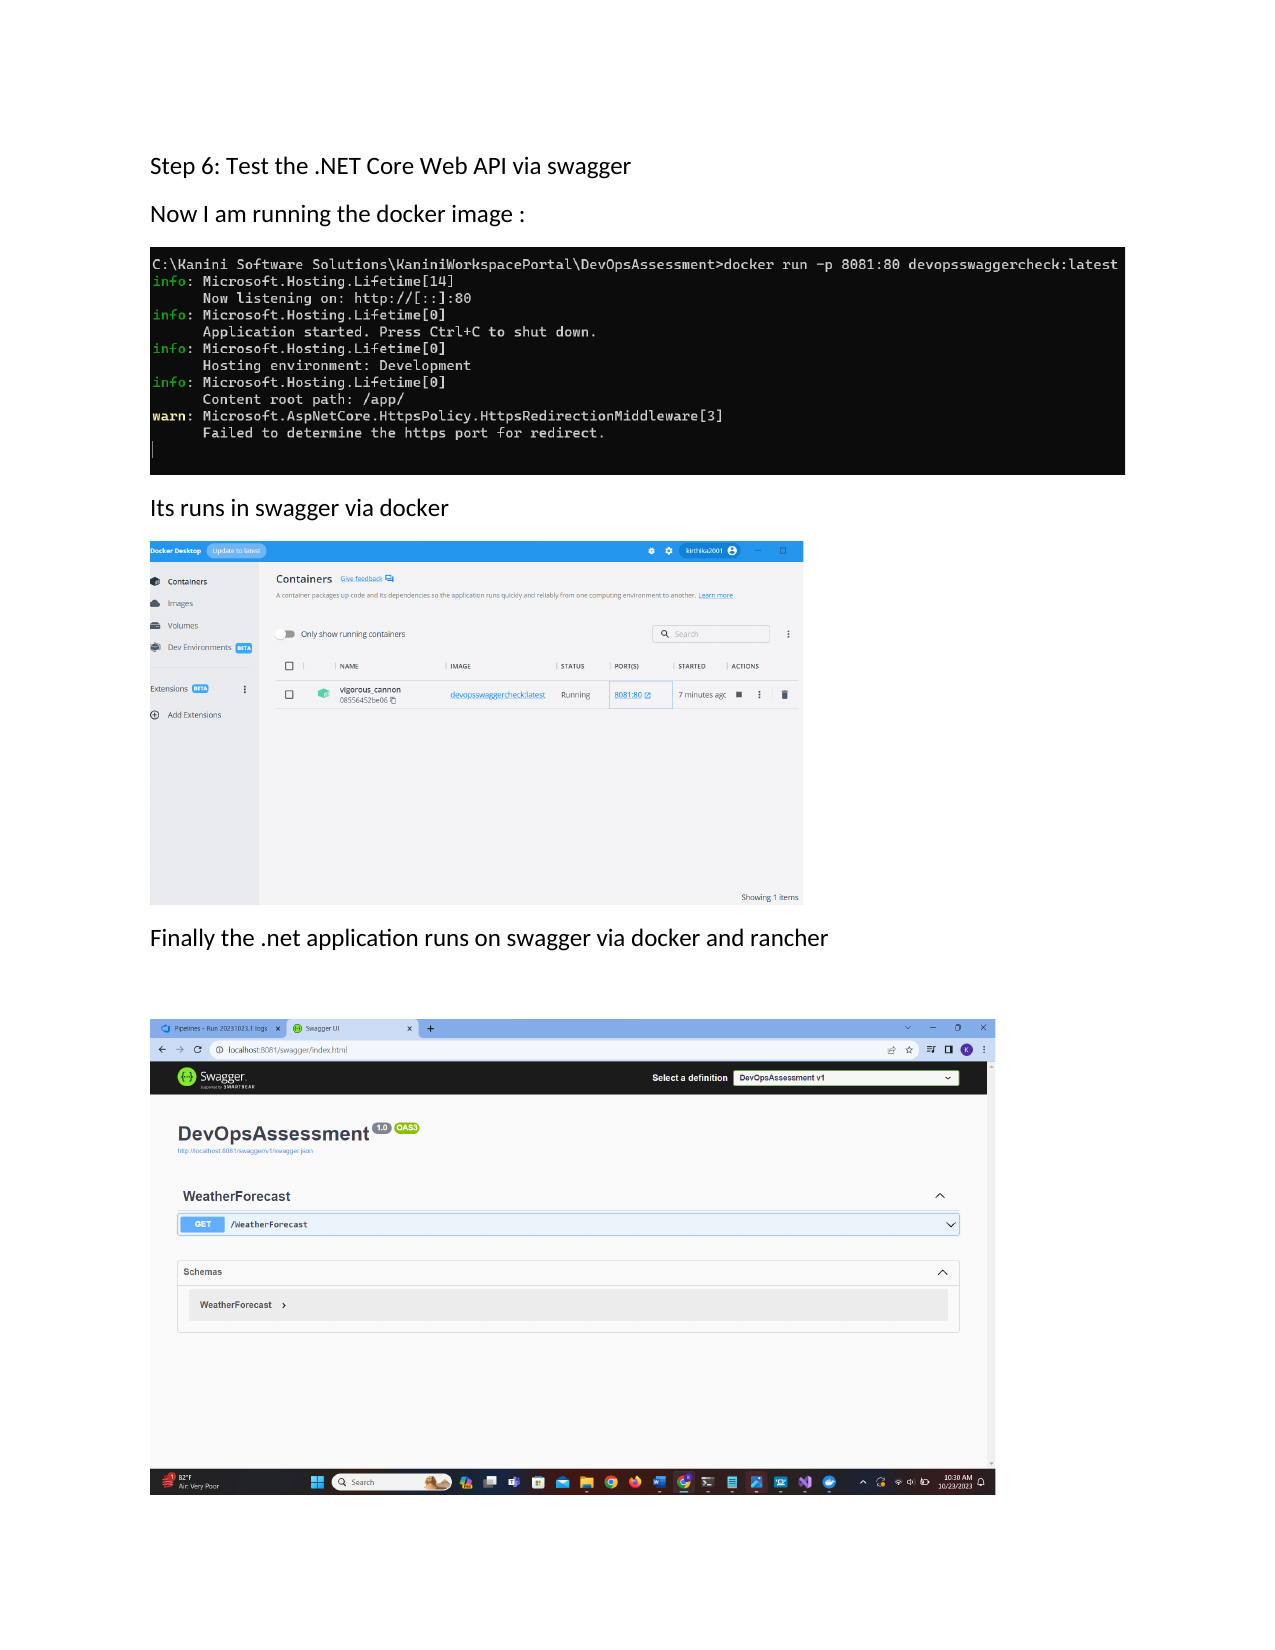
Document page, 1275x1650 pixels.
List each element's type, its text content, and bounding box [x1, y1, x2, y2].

text Now I am running the docker image : [150, 199, 1125, 229]
text Step 6: Test the .NET Core Web API via swagger [150, 150, 1125, 181]
picture [150, 1019, 996, 1495]
text Its runs in swagger via docker [150, 493, 1125, 523]
text Finally the .net application runs on swagger via docker and rancher [150, 922, 1125, 953]
picture [150, 247, 1125, 475]
picture [150, 541, 804, 905]
